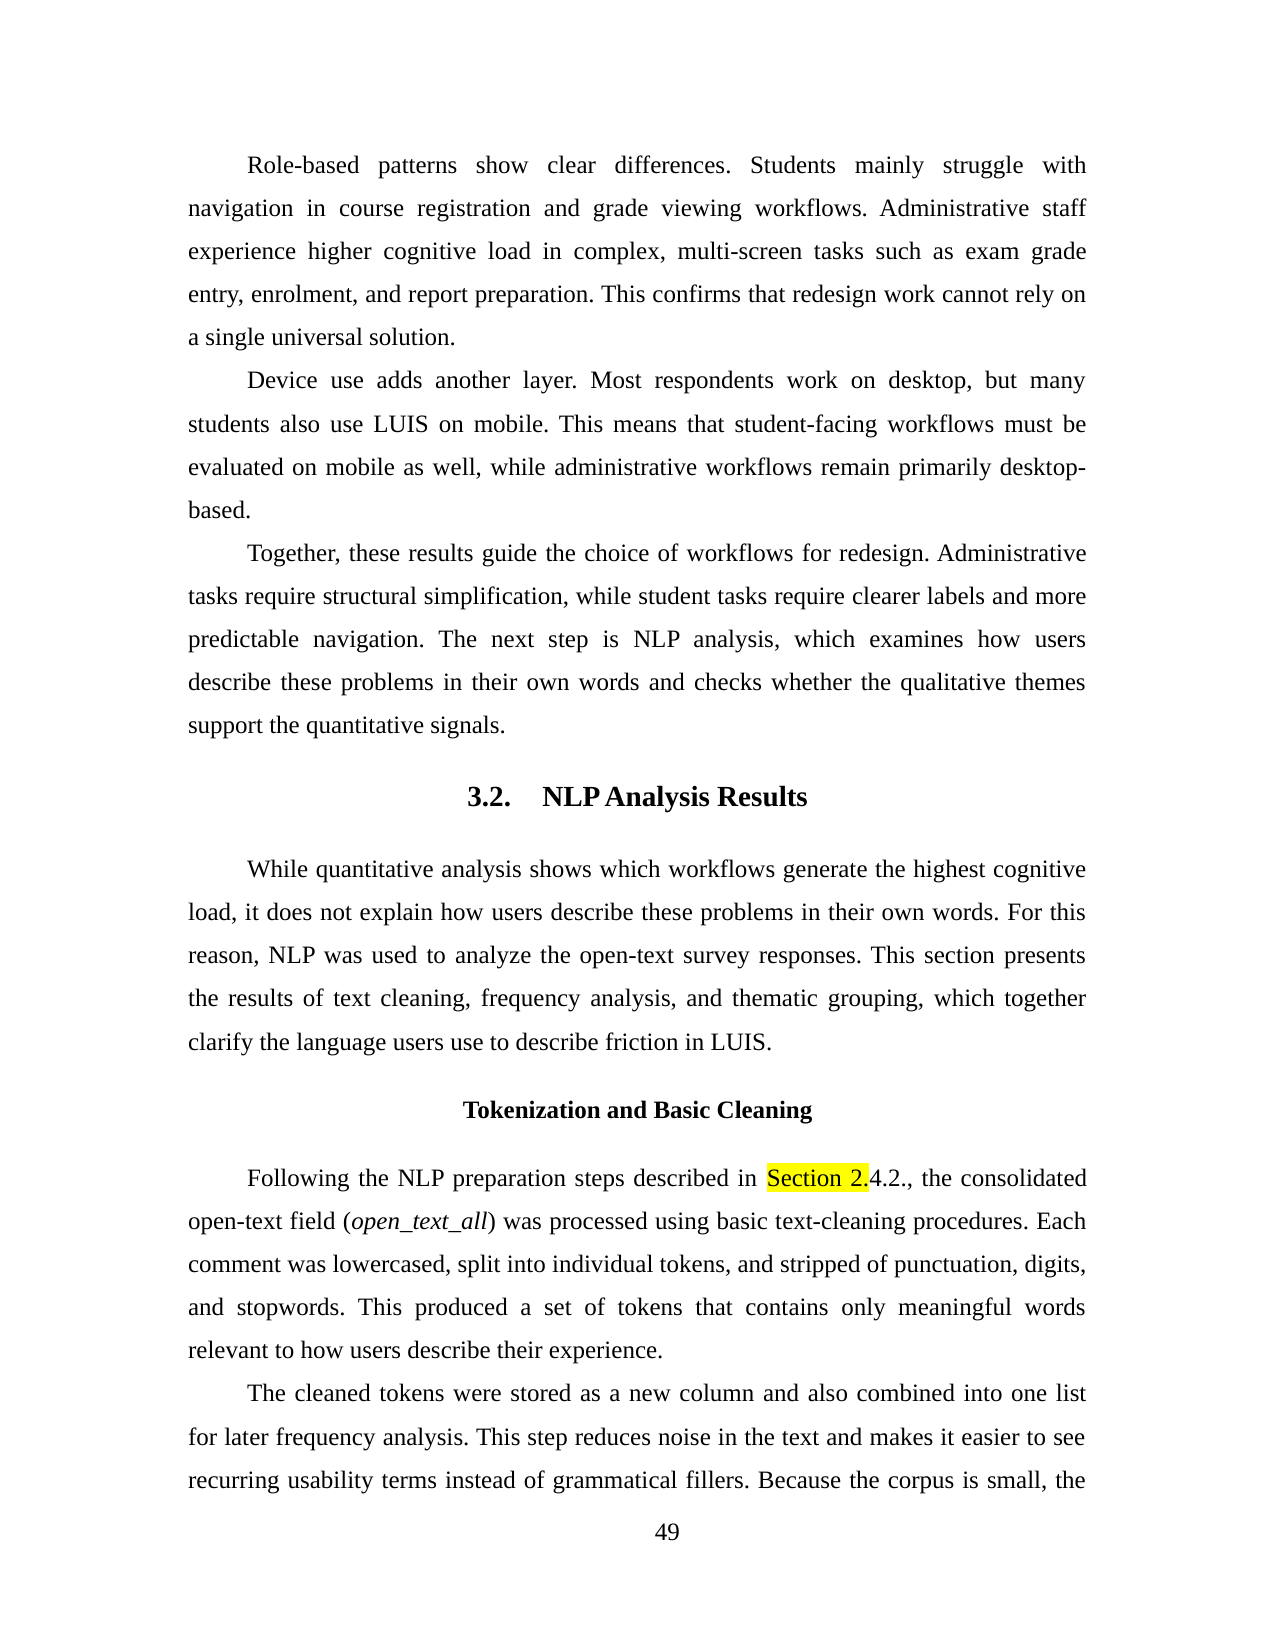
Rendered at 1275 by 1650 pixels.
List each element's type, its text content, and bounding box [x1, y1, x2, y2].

text Together, these results guide the choice of workflows for redesign. Administrative tasks require structural simplification, while student tasks require clearer labels and more predictable navigation. The next step is NLP analysis, which examines how users describe these problems in their own words and checks whether the qualitative themes support the quantitative signals. [188, 538, 1087, 739]
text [188, 1378, 1087, 1493]
subtitle NLP Analysis Results [188, 779, 1087, 812]
text Tokenization and Basic Cleaning [188, 1095, 1087, 1123]
text Following the NLP preparation steps described in Section 2.4.2., the consolidated open-text field (open_text_all) was processed using basic text-cleaning procedures. Each comment was lowercased, split into individual tokens, and stripped of punctuation, digits, and stopwords. This produced a set of tokens that contains only meaningful words relevant to how users describe their experience. [188, 1163, 1087, 1364]
text Device use adds another layer. Most respondents work on desktop, but many students also use LUIS on mobile. This means that student-facing workflows must be evaluated on mobile as well, while administrative workflows remain primarily desktop-based. [188, 366, 1087, 524]
text While quantitative analysis shows which workflows generate the highest cognitive load, it does not explain how users describe these problems in their own words. For this reason, NLP was used to analyze the open-text survey responses. This section presents the results of text cleaning, frequency analysis, and thematic grouping, which together clarify the language users use to describe friction in LUIS. [188, 854, 1087, 1055]
text Role-based patterns show clear differences. Students mainly struggle with navigation in course registration and grade viewing workflows. Administrative staff experience higher cognitive load in complex, multi-screen tasks such as exam grade entry, enrolment, and report preparation. This confirms that redesign work cannot rely on a single universal solution. [188, 150, 1087, 351]
